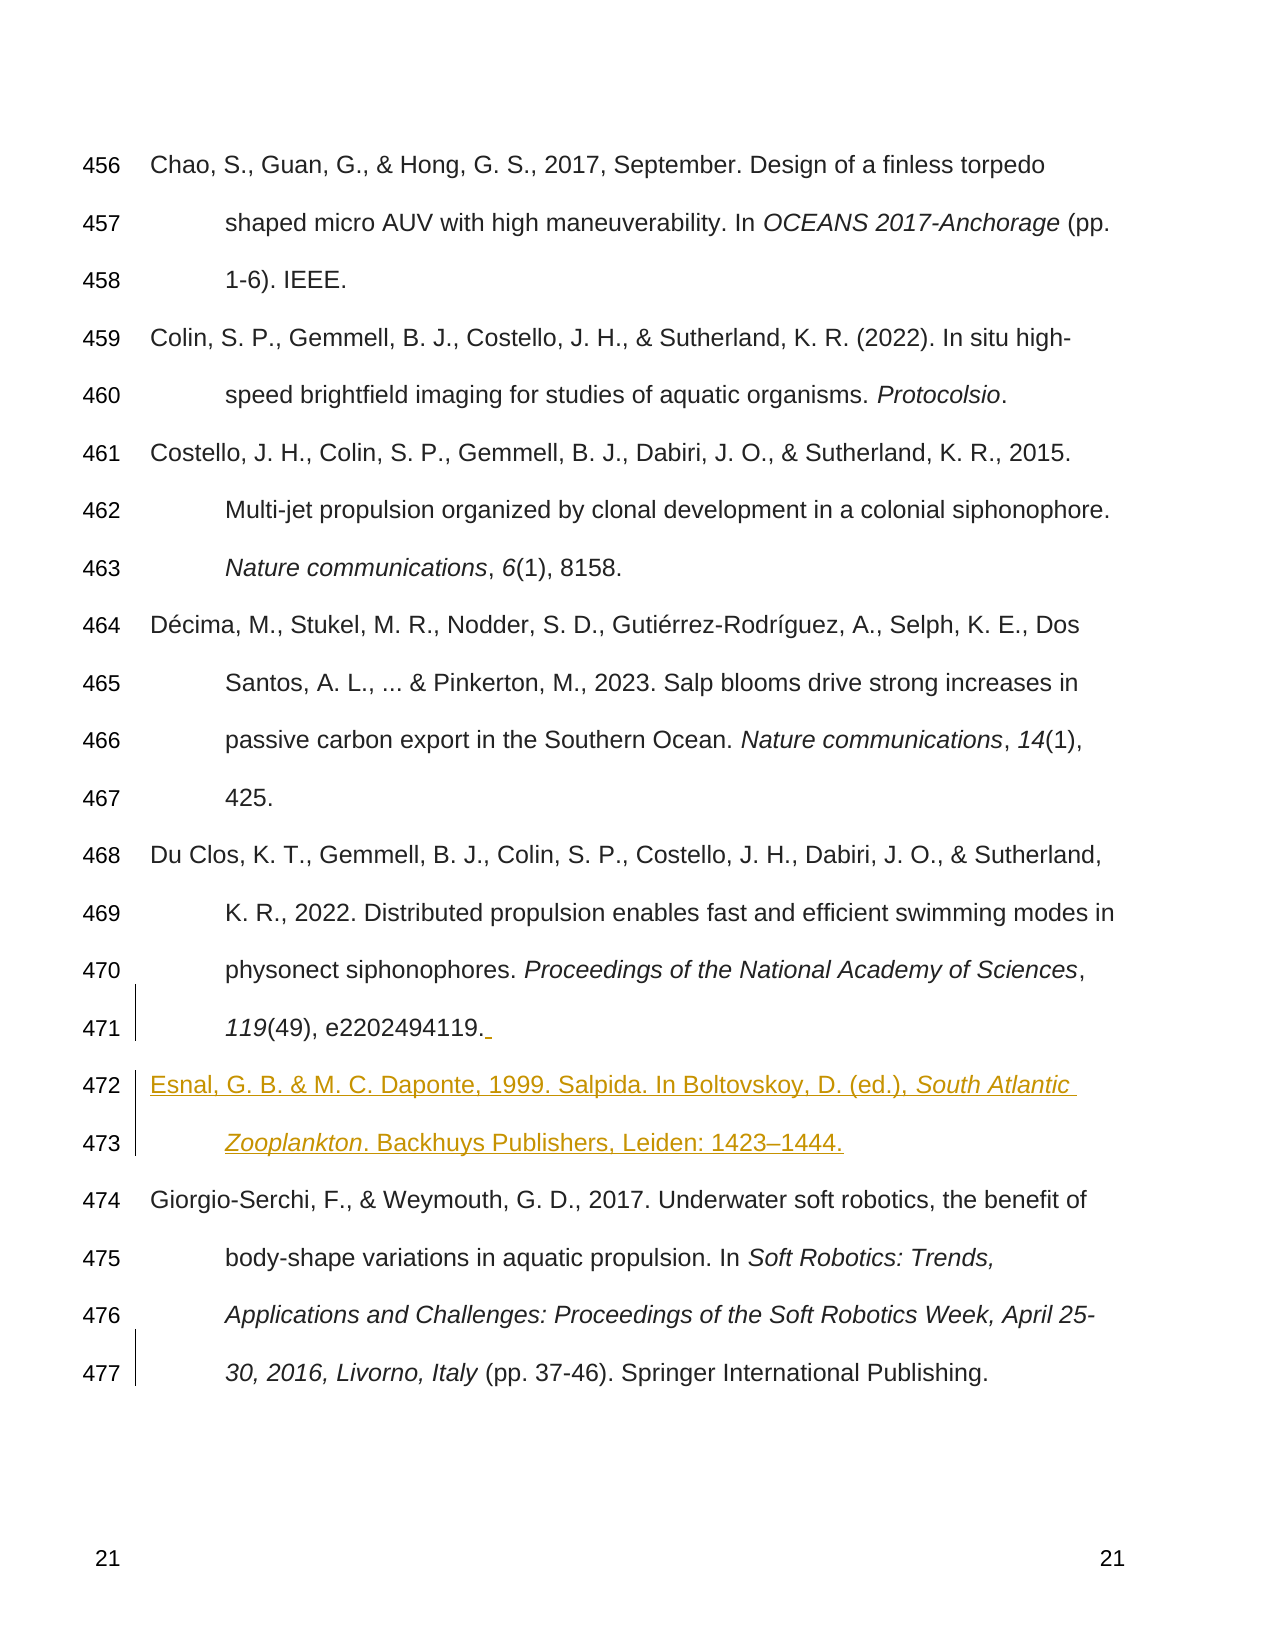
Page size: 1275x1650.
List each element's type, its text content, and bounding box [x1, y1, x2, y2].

text Chao, S., Guan, G., & Hong, G. S., 2017, September. Design of a finless torpedo shaped micro AUV with high maneuverability. In OCEANS 2017-Anchorage (pp. 1-6). IEEE. [150, 150, 1125, 294]
text Costello, J. H., Colin, S. P., Gemmell, B. J., Dabiri, J. O., & Sutherland, K. R., 2015. Multi-jet propulsion organized by clonal development in a colonial siphonophore. Nature communications, 6(1), 8158. [150, 437, 1125, 581]
text Colin, S. P., Gemmell, B. J., Costello, J. H., & Sutherland, K. R. (2022). In situ high-speed brightfield imaging for studies of aquatic organisms. Protocolsio. [150, 322, 1125, 409]
text Décima, M., Stukel, M. R., Nodder, S. D., Gutiérrez-Rodríguez, A., Selph, K. E., Dos Santos, A. L., ... & Pinkerton, M., 2023. Salp blooms drive strong increases in passive carbon export in the Southern Ocean. Nature communications, 14(1), 425. [150, 610, 1125, 811]
text Giorgio-Serchi, F., & Weymouth, G. D., 2017. Underwater soft robotics, the benefit of body-shape variations in aquatic propulsion. In Soft Robotics: Trends, Applications and Challenges: Proceedings of the Soft Robotics Week, April 25-30, 2016, Livorno, Italy (pp. 37-46). Springer International Publishing. [150, 1185, 1125, 1386]
text Du Clos, K. T., Gemmell, B. J., Colin, S. P., Costello, J. H., Dabiri, J. O., & Sutherland, K. R., 2022. Distributed propulsion enables fast and efficient swimming modes in physonect siphonophores. Proceedings of the National Academy of Sciences, 119(49), e2202494119. [150, 840, 1125, 1041]
